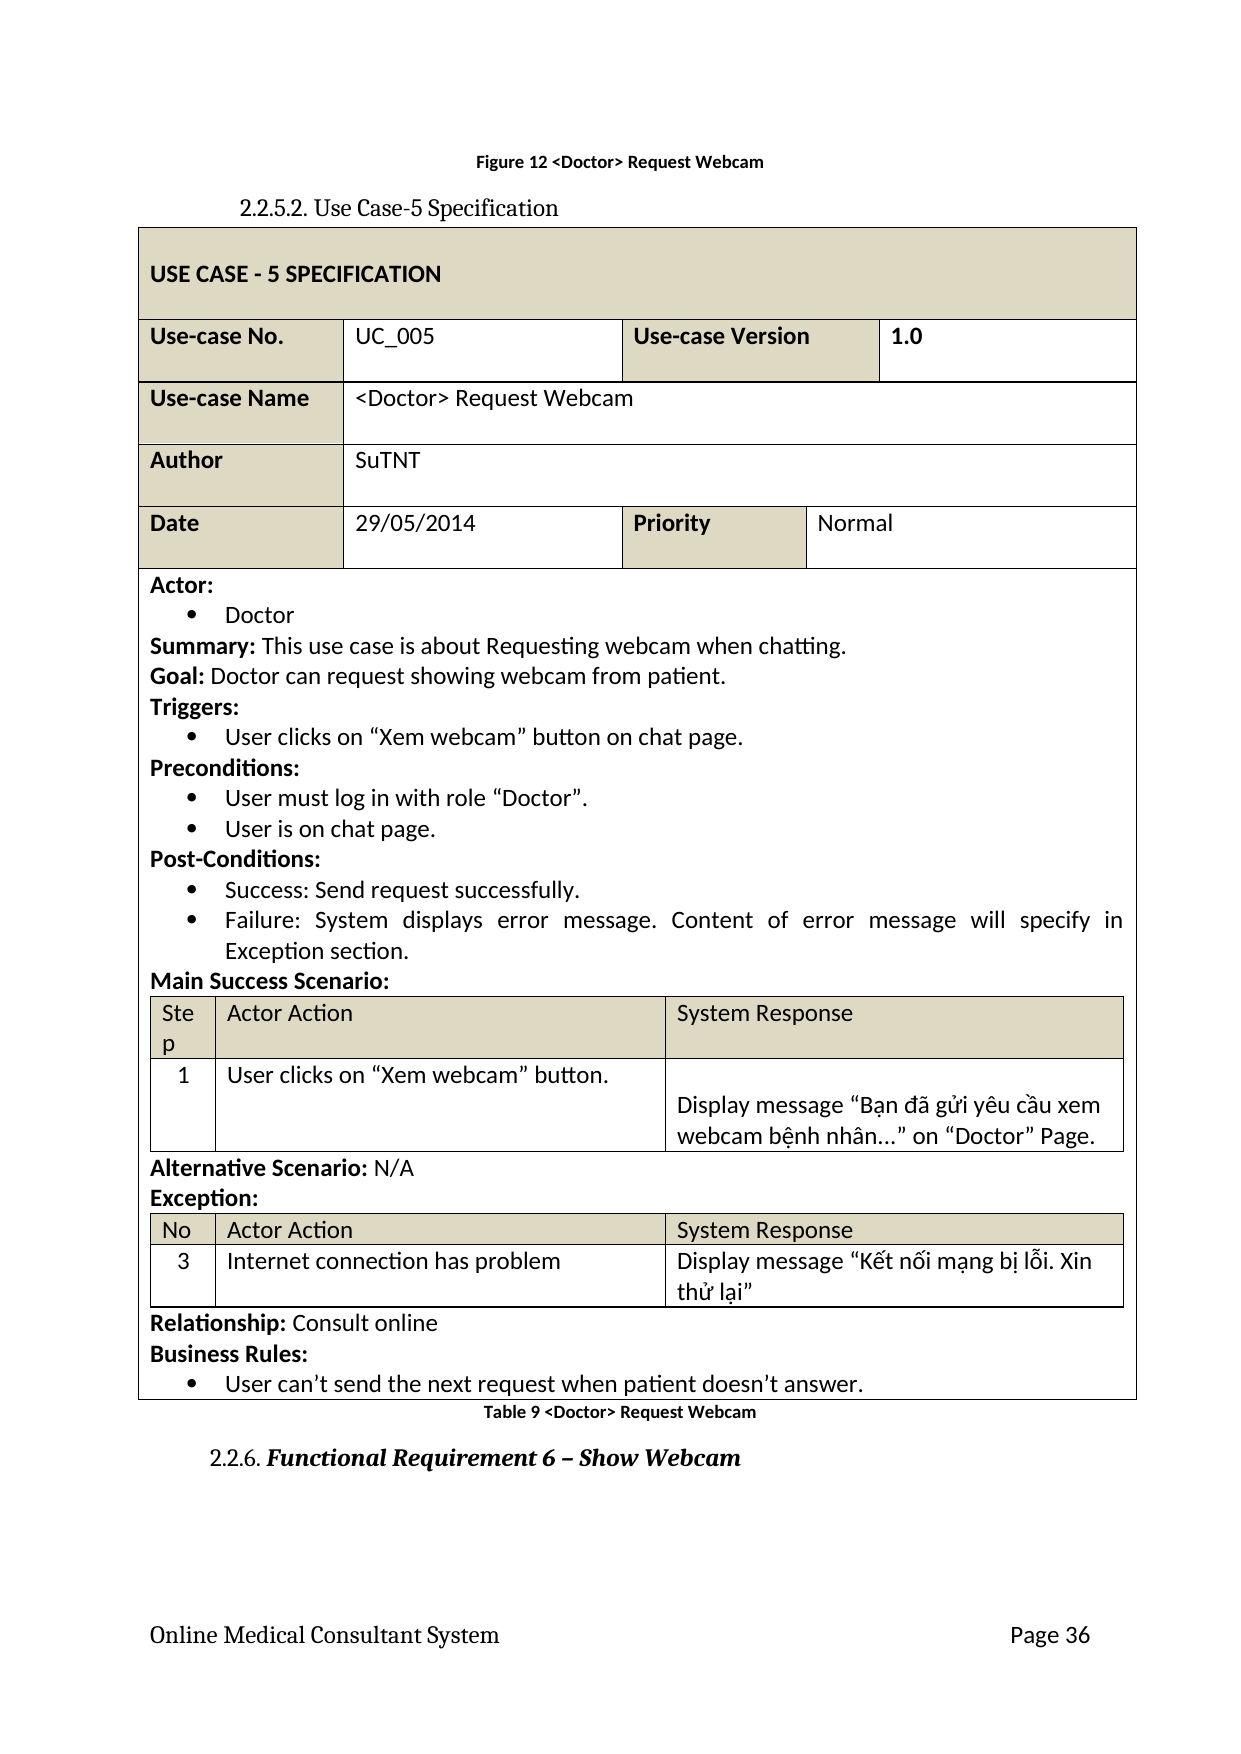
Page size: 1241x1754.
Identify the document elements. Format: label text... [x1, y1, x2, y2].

table_cell Normal [807, 507, 1136, 568]
table_cell Date [139, 507, 343, 568]
table_cell Author [139, 445, 343, 506]
subtitle Functional Requirement 6 – Show Webcam [210, 1444, 1090, 1473]
text Figure <Doctor> Request Webcam [150, 150, 1090, 173]
table_cell Actor: Doctor Summary: This use case is about Requesting webcam when chatting. Goal: Doctor can request showing webcam from patient. Triggers: User clicks on “Xem webcam” button on chat page. Preconditions: User must log in with role “Doctor”. User is on chat page. Post-Conditions: Success: Send request successfully. Failure: System displays error message. Content of error message will specify in Exception section. Main Success Scenario: Alternative Scenario: N/A Exception: Relationship: Consult online Business Rules: User can’t send the next request when patient doesn’t answer. [139, 569, 1136, 1399]
table_cell Use-case Name [139, 383, 343, 443]
table_cell Use-case No. [139, 320, 343, 381]
text Table <Doctor> Request Webcam [150, 1400, 1090, 1423]
table_cell 29/05/2014 [344, 507, 622, 568]
table_cell <Doctor> Request Webcam [344, 383, 1136, 443]
table_header USE CASE - 5 SPECIFICATION [139, 228, 1136, 319]
table_cell 1.0 [880, 320, 1136, 381]
table_cell UC_005 [344, 320, 622, 381]
table_cell SuTNT [344, 445, 1136, 506]
table_cell Use-case Version [623, 320, 879, 381]
subtitle Use Case-5 Specification [225, 194, 1090, 222]
table_cell Priority [623, 507, 806, 568]
